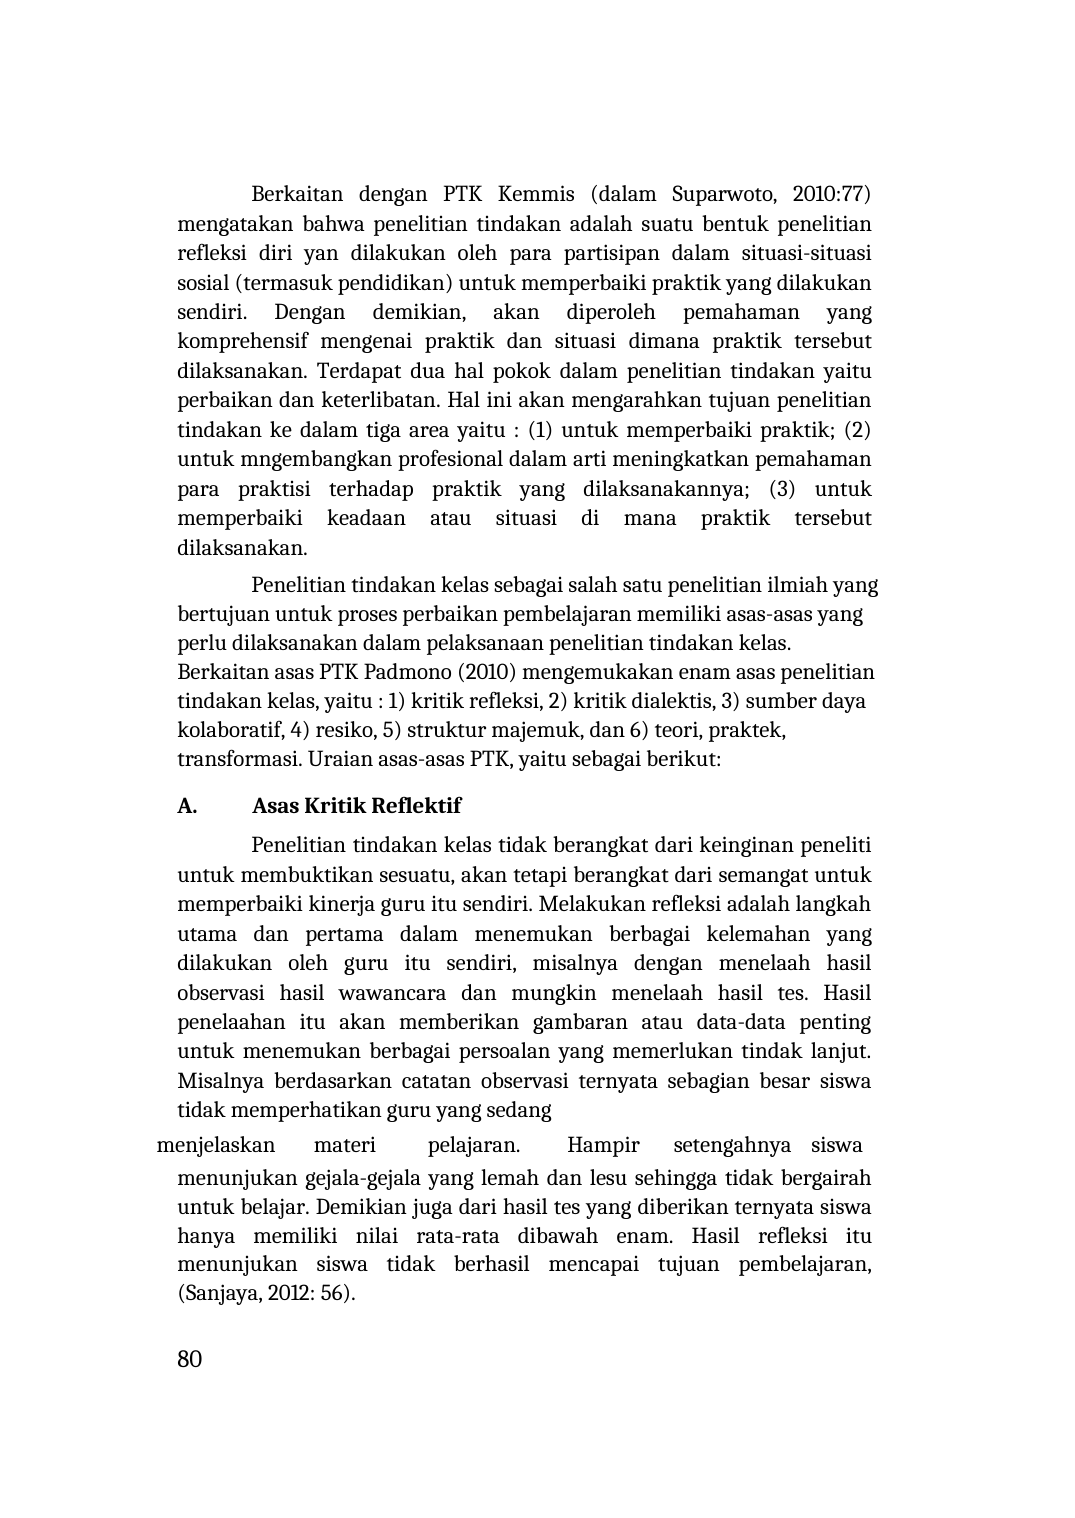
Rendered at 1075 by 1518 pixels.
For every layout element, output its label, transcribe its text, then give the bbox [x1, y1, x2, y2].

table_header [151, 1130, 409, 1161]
text Penelitian tindakan kelas sebagai salah satu penelitian ilmiah yang bertujuan untuk proses perbaikan pembelajaran memiliki asas-asas yang perlu dilaksanakan dalam pelaksanaan penelitian tindakan kelas. Berkaitan asas PTK Padmono (2010) mengemukakan enam asas penelitian tindakan kelas, yaitu : 1) kritik refleksi, 2) kritik dialektis, 3) sumber daya kolaboratif, 4) resiko, 5) struktur majemuk, dan 6) teori, praktek, transformasi. Uraian asas-asas PTK, yaitu sebagai berikut: [177, 572, 880, 772]
text A. Asas Kritik Reflektif [177, 795, 925, 818]
text 80 [177, 1348, 925, 1373]
text Berkaitan dengan PTK Kemmis (dalam Suparwoto, 2010:77) mengatakan bahwa penelitian tindakan adalah suatu bentuk penelitian refleksi diri yan dilakukan oleh para partisipan dalam situasi-situasi sosial (termasuk pendidikan) untuk memperbaiki praktik yang dilakukan sendiri. Dengan demikian, akan diperoleh pemahaman yang komprehensif mengenai praktik dan situasi dimana praktik tersebut dilaksanakan. Terdapat dua hal pokok dalam penelitian tindakan yaitu perbaikan dan keterlibatan. Hal ini akan mengarahkan tujuan penelitian tindakan ke dalam tiga area yaitu : (1) untuk memperbaiki praktik; (2) untuk mngembangkan profesional dalam arti meningkatkan pemahaman para praktisi terhadap praktik yang dilaksanakannya; (3) untuk memperbaiki keadaan atau situasi di mana praktik tersebut dilaksanakan. [177, 181, 873, 561]
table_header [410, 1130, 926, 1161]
text menunjukan gejala-gejala yang lemah dan lesu sehingga tidak bergairah untuk belajar. Demikian juga dari hasil tes yang diberikan ternyata siswa hanya memiliki nilai rata-rata dibawah enam. Hasil refleksi itu menunjukan siswa tidak berhasil mencapai tujuan pembelajaran, (Sanjaya, 2012: 56). [177, 1165, 873, 1306]
text Penelitian tindakan kelas tidak berangkat dari keinginan peneliti untuk membuktikan sesuatu, akan tetapi berangkat dari semangat untuk memperbaiki kinerja guru itu sendiri. Melakukan refleksi adalah langkah utama dan pertama dalam menemukan berbagai kelemahan yang dilakukan oleh guru itu sendiri, misalnya dengan menelaah hasil observasi hasil wawancara dan mungkin menelaah hasil tes. Hasil penelaahan itu akan memberikan gambaran atau data-data penting untuk menemukan berbagai persoalan yang memerlukan tindak lanjut. Misalnya berdasarkan catatan observasi ternyata sebagian besar siswa tidak memperhatikan guru yang sedang [177, 832, 872, 1123]
